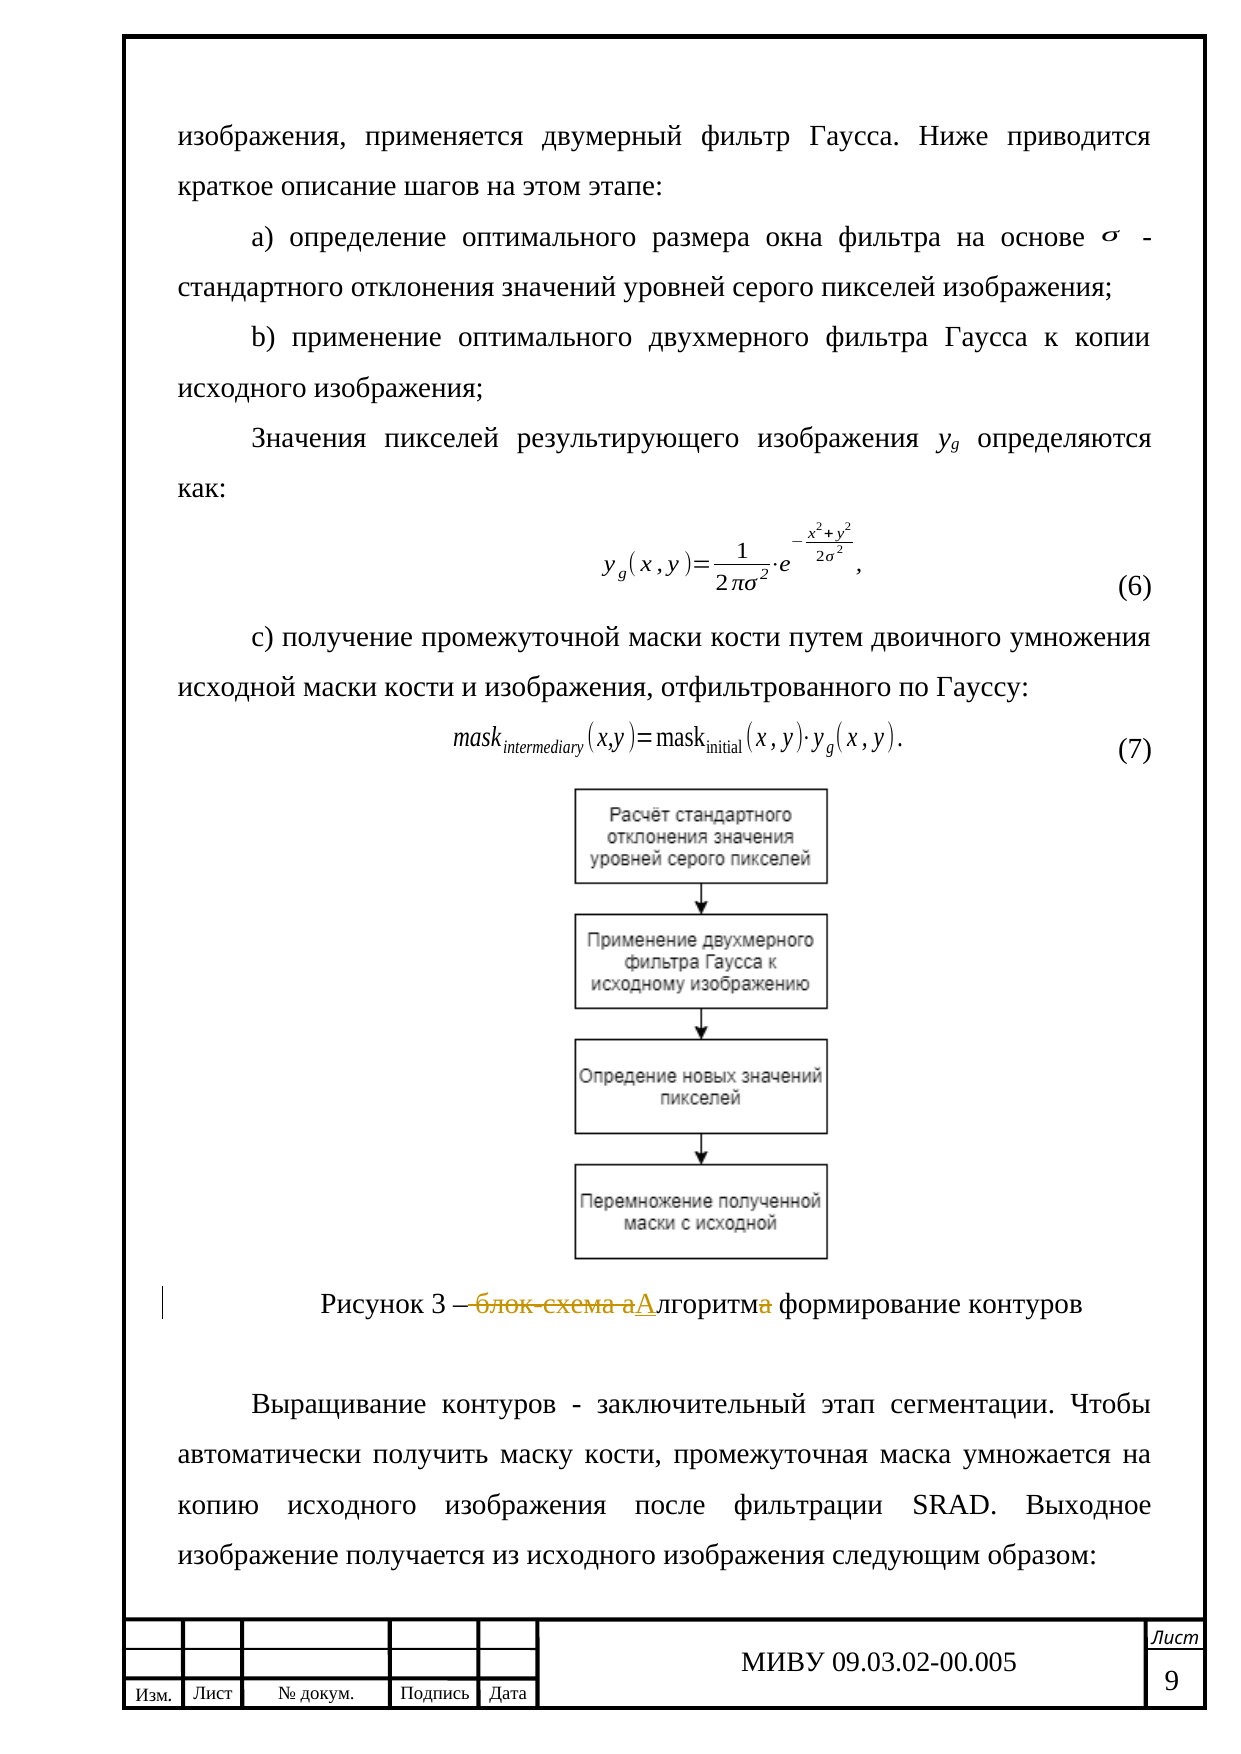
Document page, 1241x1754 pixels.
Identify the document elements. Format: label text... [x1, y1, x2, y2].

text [177, 118, 1152, 202]
text Значения пикселей результирующего изображения yg определяются как: [177, 420, 1152, 504]
text Рисунок 3 –лгоритм формирование контуров [177, 1286, 1152, 1319]
text c) получение промежуточной маски кости путем двоичного умножения исходной маски кости и изображения, отфильтрованного по Гауссу: [177, 619, 1152, 702]
text (7) [177, 719, 1152, 764]
text (6) [177, 521, 1152, 602]
text b) применение оптимального двухмерного фильтра Гаусса к копии исходного изображения; [177, 319, 1152, 403]
picture [567, 781, 835, 1269]
text Выращивание контуров - заключительный этап сегментации. Чтобы автоматически получить маску кости, промежуточная маска умножается на копию исходного изображения после фильтрации SRAD. Выходное изображение получается из исходного изображения следующим образом: [177, 1386, 1152, 1571]
text a) определение оптимального размера окна фильтра на основе - стандартного отклонения значений уровней серого пикселей изображения; [177, 219, 1152, 303]
